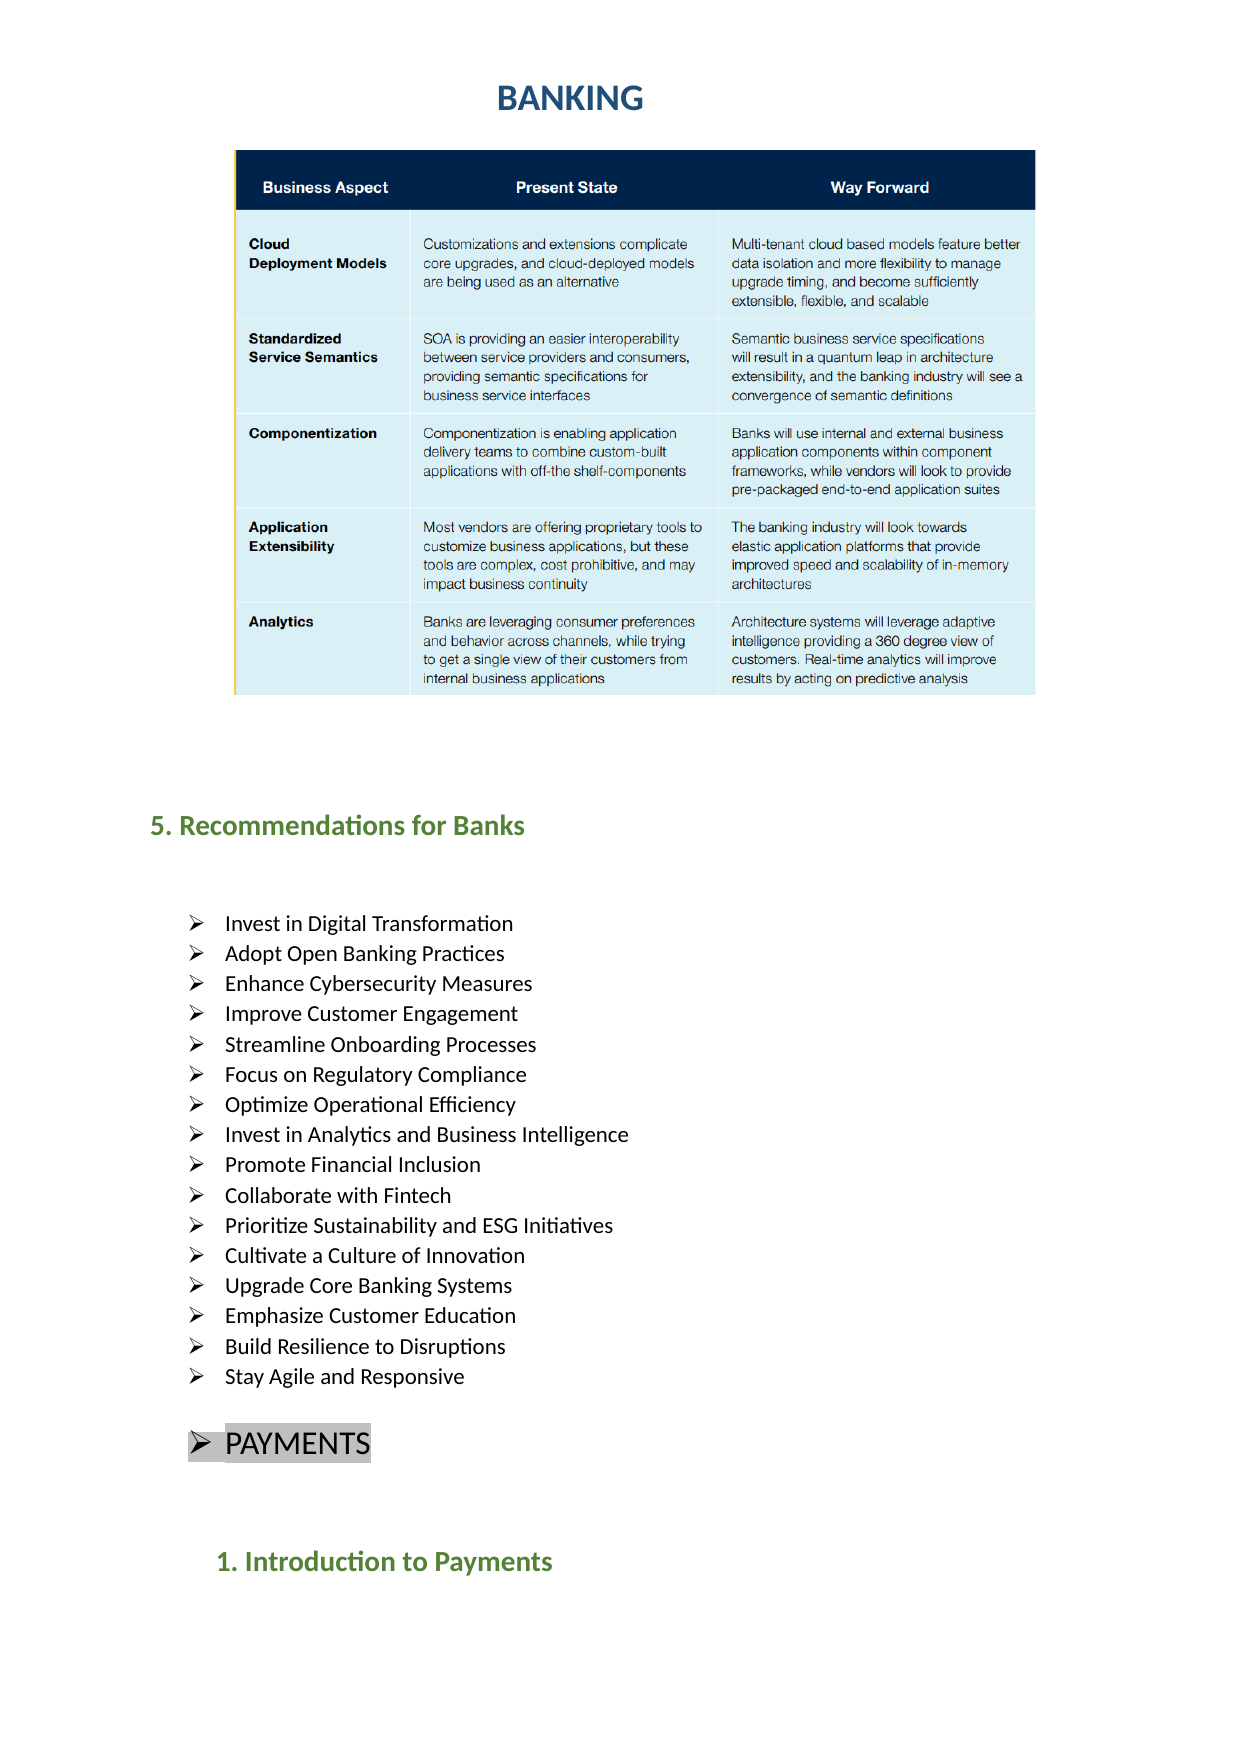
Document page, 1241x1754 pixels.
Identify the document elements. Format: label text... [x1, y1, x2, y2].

list Streamline Onboarding Processes [187, 1030, 1090, 1058]
list Improve Customer Engagement [187, 999, 1090, 1027]
list Optimize Operational Efficiency [187, 1090, 1090, 1118]
list Build Resilience to Disruptions [187, 1332, 1090, 1360]
list Enhance Cybersecurity Measures [187, 969, 1090, 997]
list Invest in Digital Transformation [187, 909, 1090, 937]
list Focus on Regulatory Compliance [187, 1060, 1090, 1088]
list Prioritize Sustainability and ESG Initiatives [187, 1211, 1090, 1239]
text 5. Recommendations for Banks [150, 807, 1090, 842]
list Stay Agile and Responsive [187, 1362, 1090, 1390]
list Upgrade Core Banking Systems [187, 1271, 1090, 1299]
text 1. Introduction to Payments [150, 1543, 1090, 1579]
list PAYMENTS [187, 1422, 1090, 1463]
list Emphasize Customer Education [187, 1302, 1090, 1329]
list Invest in Analytics and Business Intelligence [187, 1120, 1090, 1148]
list Cultivate a Culture of Innovation [187, 1241, 1090, 1269]
list Adopt Open Banking Practices [187, 939, 1090, 967]
list Promote Financial Inclusion [187, 1151, 1090, 1178]
list Collaborate with Fintech [187, 1181, 1090, 1209]
picture [232, 150, 1036, 695]
